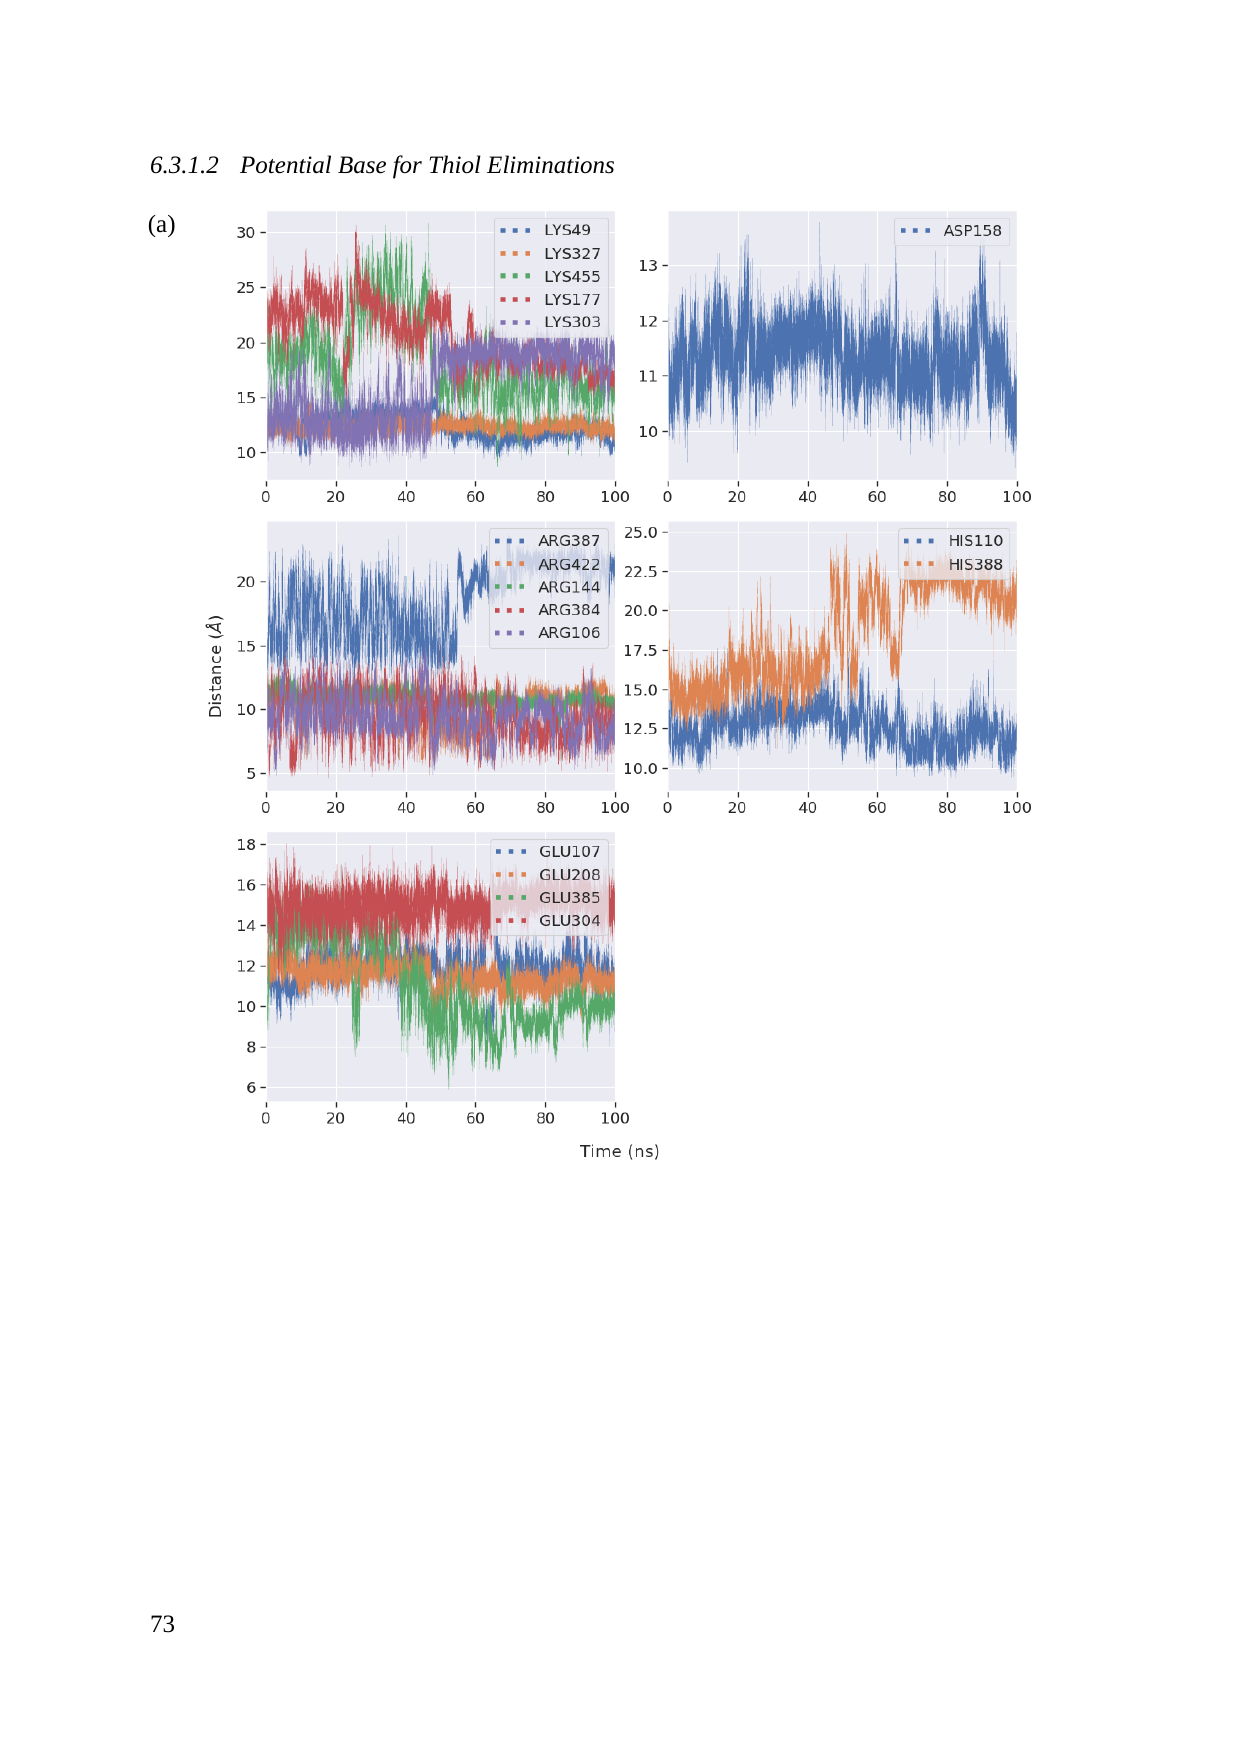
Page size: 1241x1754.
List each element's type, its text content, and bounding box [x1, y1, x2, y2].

picture [198, 207, 1042, 1172]
subtitle Potential Base for Thiol Eliminations [150, 150, 1090, 179]
